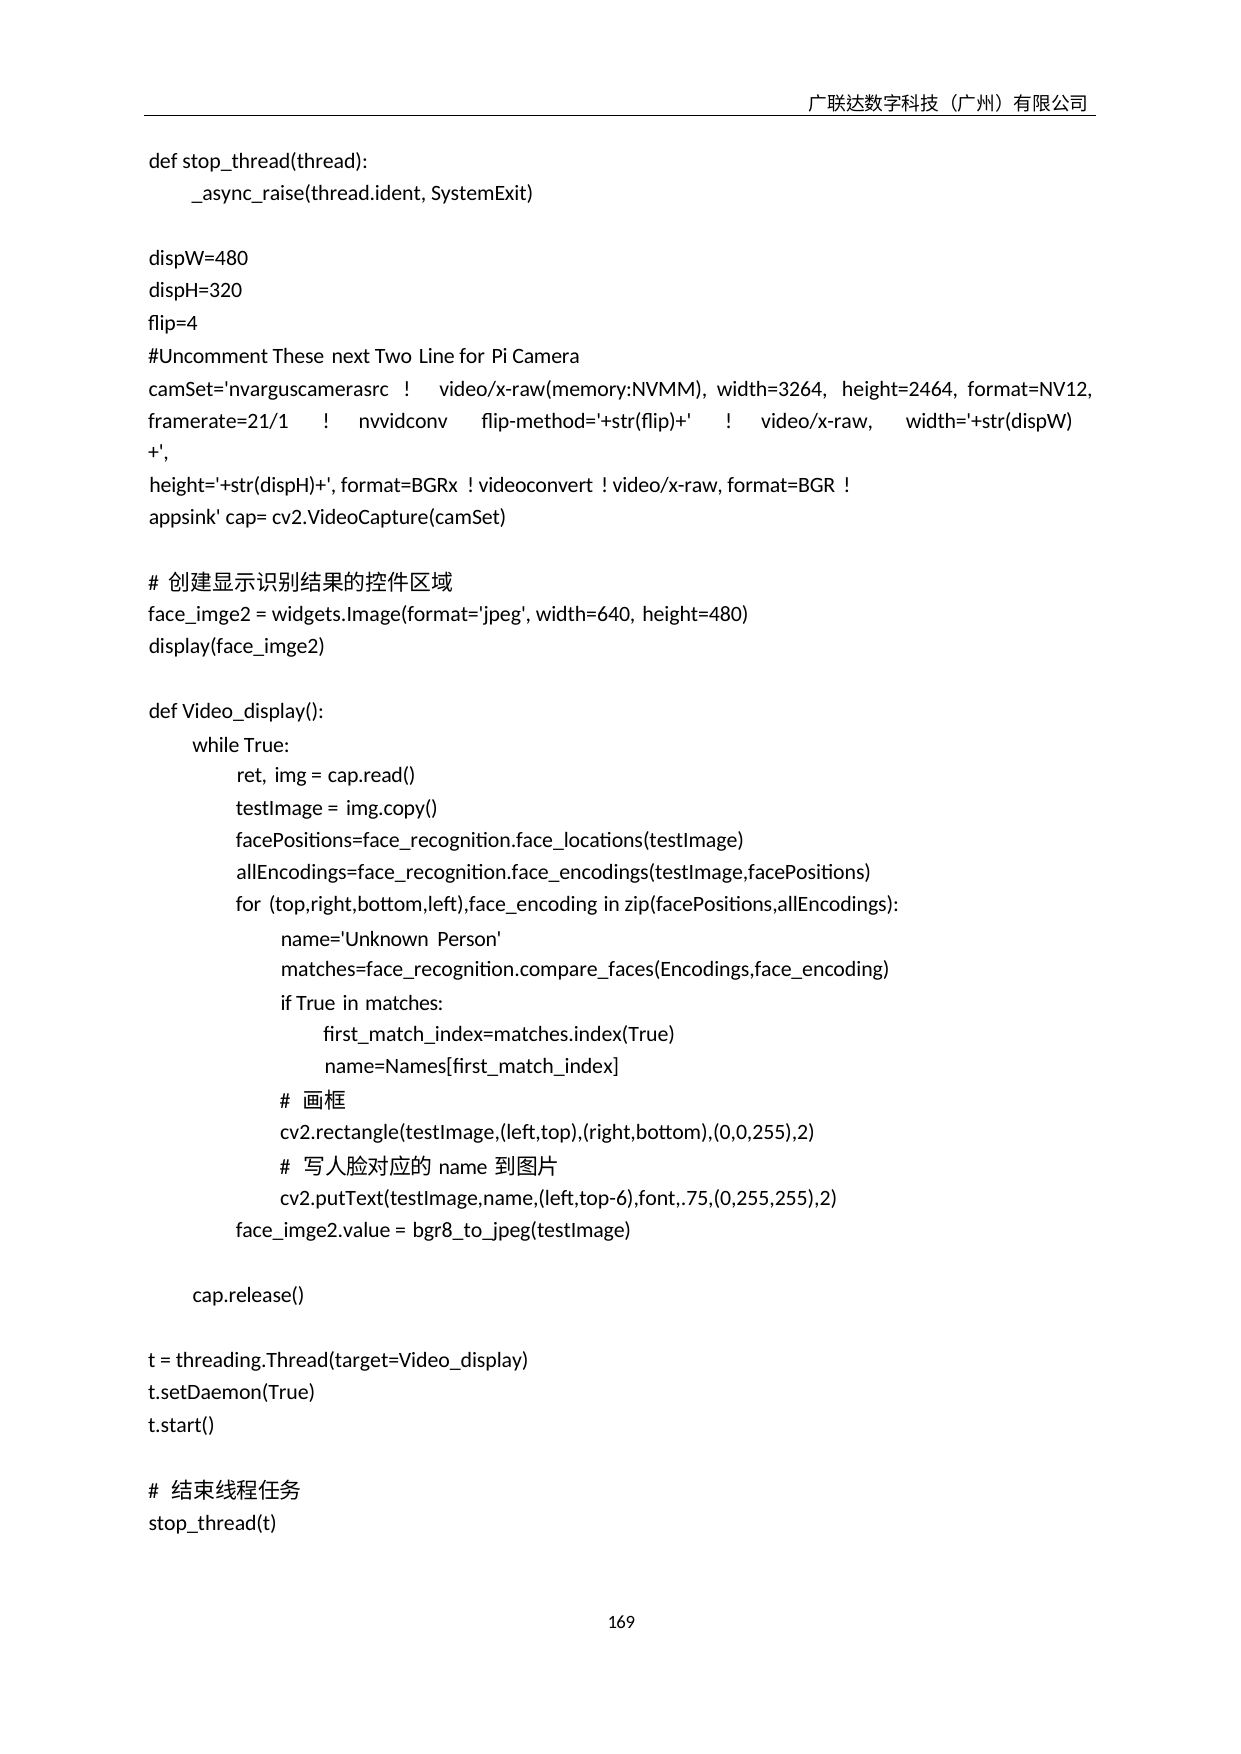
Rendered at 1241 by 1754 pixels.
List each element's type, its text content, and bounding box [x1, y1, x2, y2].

text while True: [192, 731, 1096, 759]
text testImage = img.copy() [236, 796, 1096, 820]
text face_imge2.value = bgr8_to_jpeg(testImage) [236, 1219, 1096, 1242]
text #Uncomment These next Two Line for Pi Camera [148, 343, 1096, 371]
text if True in matches: [280, 990, 1096, 1017]
text ret, img = cap.read() [237, 764, 1096, 788]
text _async_raise(thread.ident, SystemExit) [191, 181, 1096, 205]
text matches=face_recognition.compare_faces(Encodings,face_encoding) [281, 958, 1096, 981]
text # 画框 [279, 1085, 1096, 1115]
text cv2.rectangle(testImage,(left,top),(right,bottom),(0,0,255),2) [280, 1121, 1096, 1144]
text # 结束线程任务 [148, 1476, 1096, 1505]
text display(face_imge2) [148, 635, 1096, 658]
text cv2.putText(testImage,name,(left,top-6),font,.75,(0,255,255),2) [280, 1186, 1096, 1210]
text allEncodings=face_recognition.face_encodings(testImage,facePositions) [236, 861, 1096, 884]
text def stop_thread(thread): [148, 149, 1096, 173]
text dispW=480 [148, 246, 1096, 270]
text cap.release() [192, 1283, 1096, 1307]
text face_imge2 = widgets.Image(format='jpeg', width=640, height=480) [148, 602, 1096, 626]
text for (top,right,bottom,left),face_encoding in zip(facePositions,allEncodings): [236, 893, 1096, 917]
text t = threading.Thread(target=Video_display) [148, 1348, 1096, 1372]
text def Video_display(): [148, 699, 1096, 723]
text t.setDaemon(True) [148, 1381, 1096, 1404]
text # 创建显示识别结果的控件区域 [148, 567, 1096, 596]
text t.start() [148, 1413, 1096, 1437]
text height='+str(dispH)+', format=BGRx ! videoconvert ! video/x-raw, format=BGR ! appsink' cap= cv2.VideoCapture(camSet) [148, 472, 926, 530]
text first_match_index=matches.index(True) [323, 1022, 1096, 1046]
text dispH=320 [148, 278, 1096, 302]
text flip=4 [148, 311, 1096, 335]
text facePositions=face_recognition.face_locations(testImage) [236, 828, 1096, 852]
text camSet='nvarguscamerasrc ! video/x-raw(memory:NVMM), width=3264, height=2464, format=NV12, framerate=21/1 ! nvvidconv flip-method='+str(flip)+' ! video/x-raw, width='+str(dispW)+', [148, 376, 1093, 465]
text stop_thread(t) [148, 1511, 1096, 1535]
text name='Unknown Person' [281, 925, 1096, 953]
text # 写人脸对应的 name 到图片 [279, 1151, 1096, 1181]
text name=Names[first_match_index] [324, 1055, 1096, 1078]
